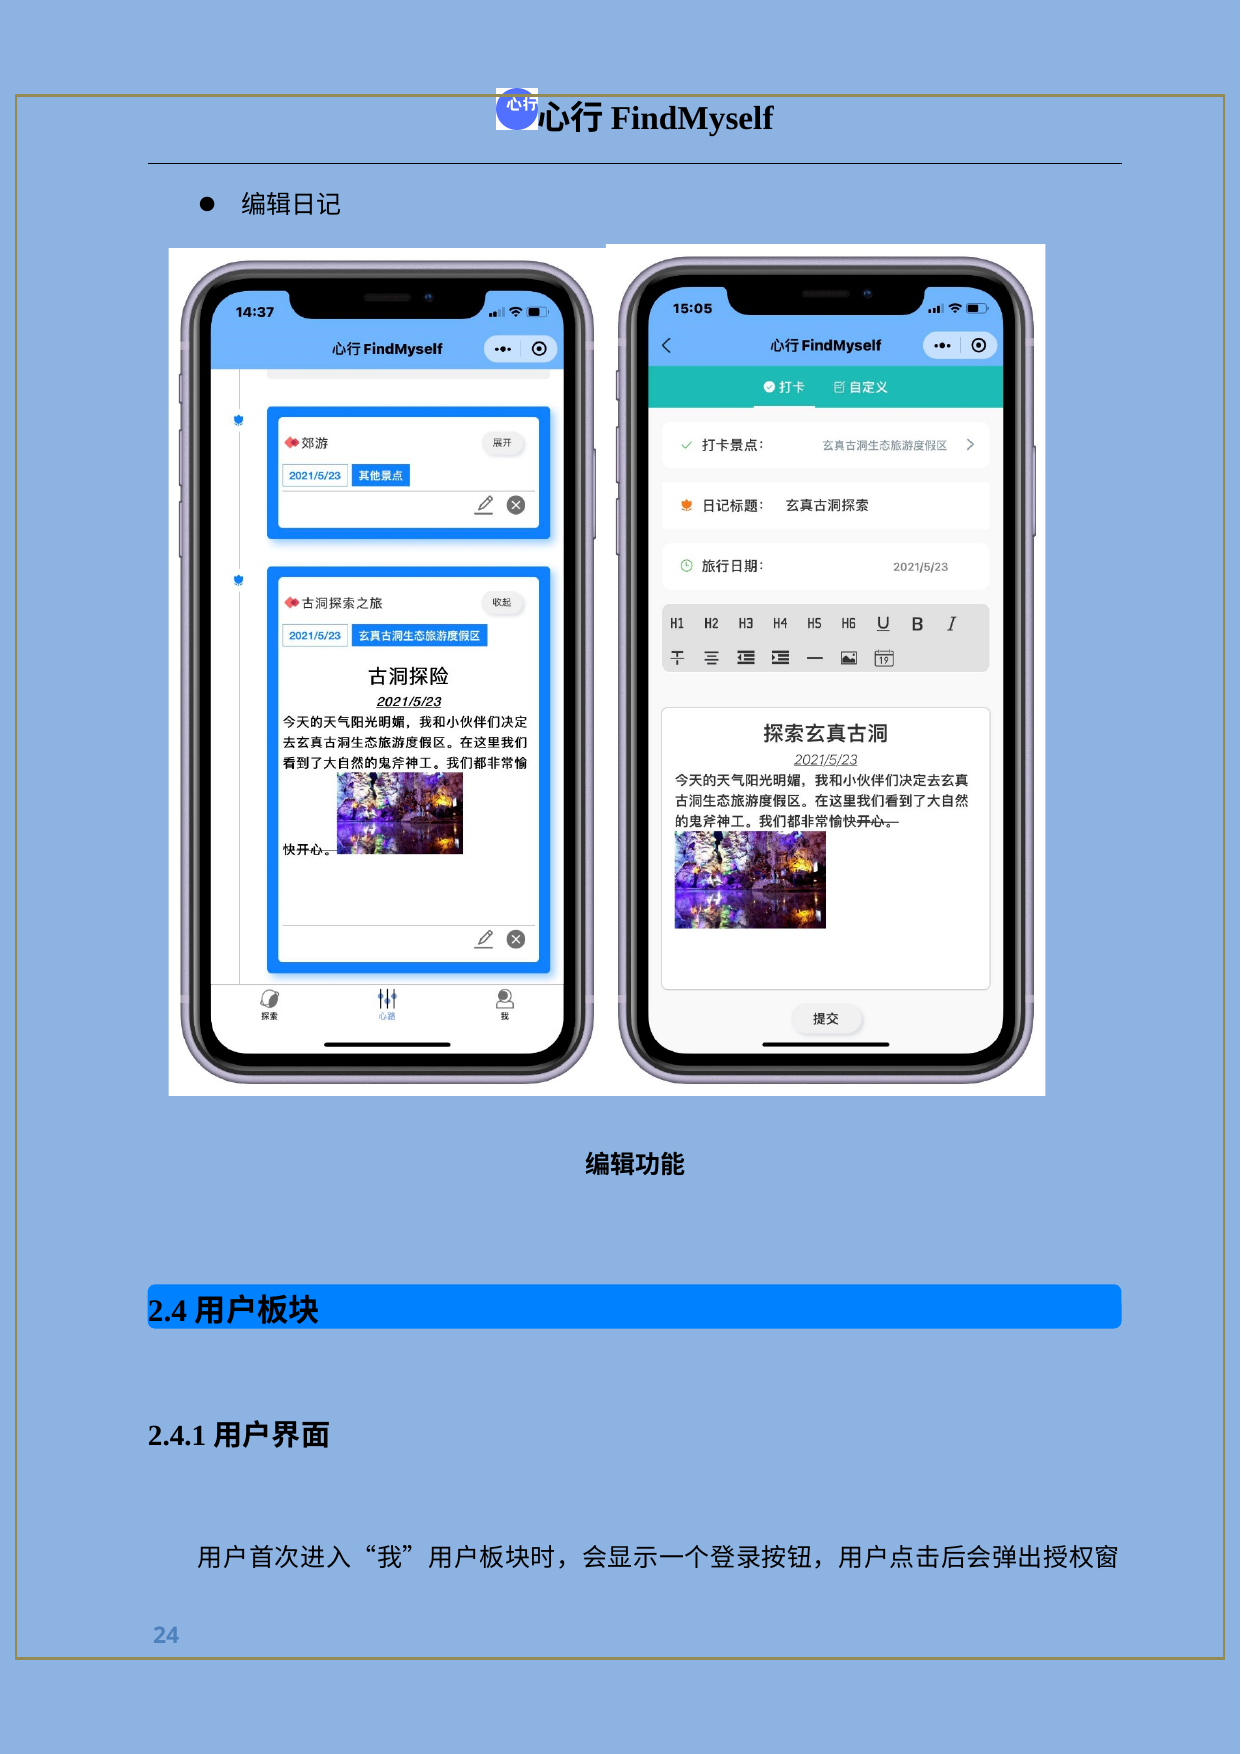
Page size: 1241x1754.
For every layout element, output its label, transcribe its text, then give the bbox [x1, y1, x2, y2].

picture [496, 88, 538, 94]
text 2.4 用户板块 [148, 1275, 1122, 1340]
picture [168, 244, 1046, 1096]
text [148, 1523, 1122, 1588]
list 编辑日记 [198, 170, 1122, 235]
picture [496, 97, 538, 130]
text 2.4.1 用户界面 [148, 1400, 1122, 1465]
